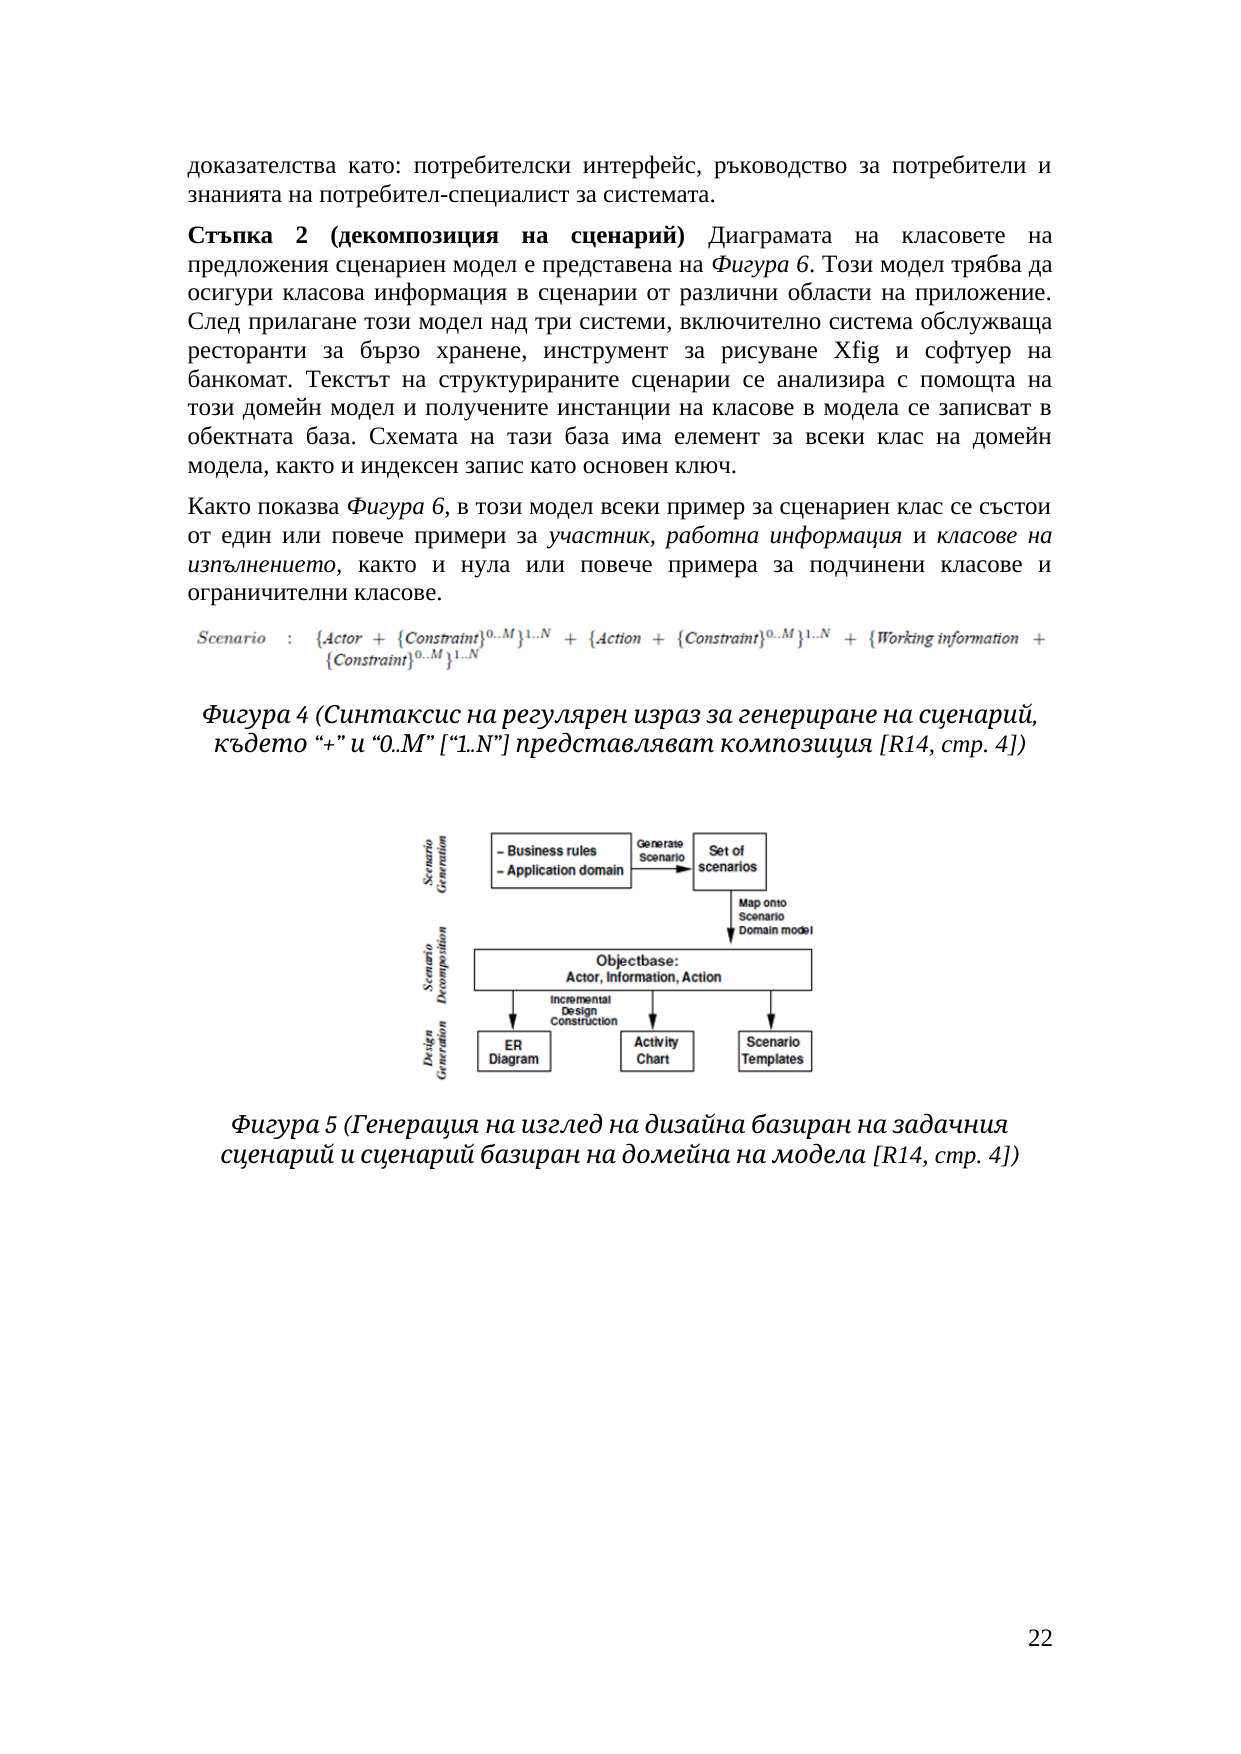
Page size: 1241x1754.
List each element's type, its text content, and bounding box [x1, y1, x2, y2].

text Фигура 4 (Синтаксис на регулярен израз за генериране на сценарий, където “+” и “0..М” [“1..N”] представляват композиция [R14, стр. 4]) [187, 701, 1053, 759]
picture [187, 618, 1053, 689]
text Фигура 5 (Генерация на изглед на дизайна базиран на задачния сценарий и сценарий базиран на домейна на модела [R14, стр. 4]) [187, 1111, 1053, 1170]
picture [410, 825, 831, 1087]
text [187, 150, 1053, 207]
text Както показва Фигура 6, в този модел всеки пример за сценариен клас се състои от един или повече примери за участник, работна информация и класове на изпълнението, както и нула или повече примера за подчинени класове и ограничителни класове. [187, 491, 1053, 606]
text Стъпка 2 (декомпозиция на сценарий) Диаграмата на класовете на предложения сценариен модел е представена на Фигура 6. Този модел трябва да осигури класова информация в сценарии от различни области на приложение. След прилагане този модел над три системи, включително система обслужваща ресторанти за бързо хранене, инструмент за рисуване Xfig и софтуер на банкомат. Текстът на структурираните сценарии се анализира с помощта на този домейн модел и получените инстанции на класове в модела се записват в обектната база. Схемата на тази база има елемент за всеки клас на домейн модела, както и индексен запис като основен ключ. [187, 220, 1053, 479]
